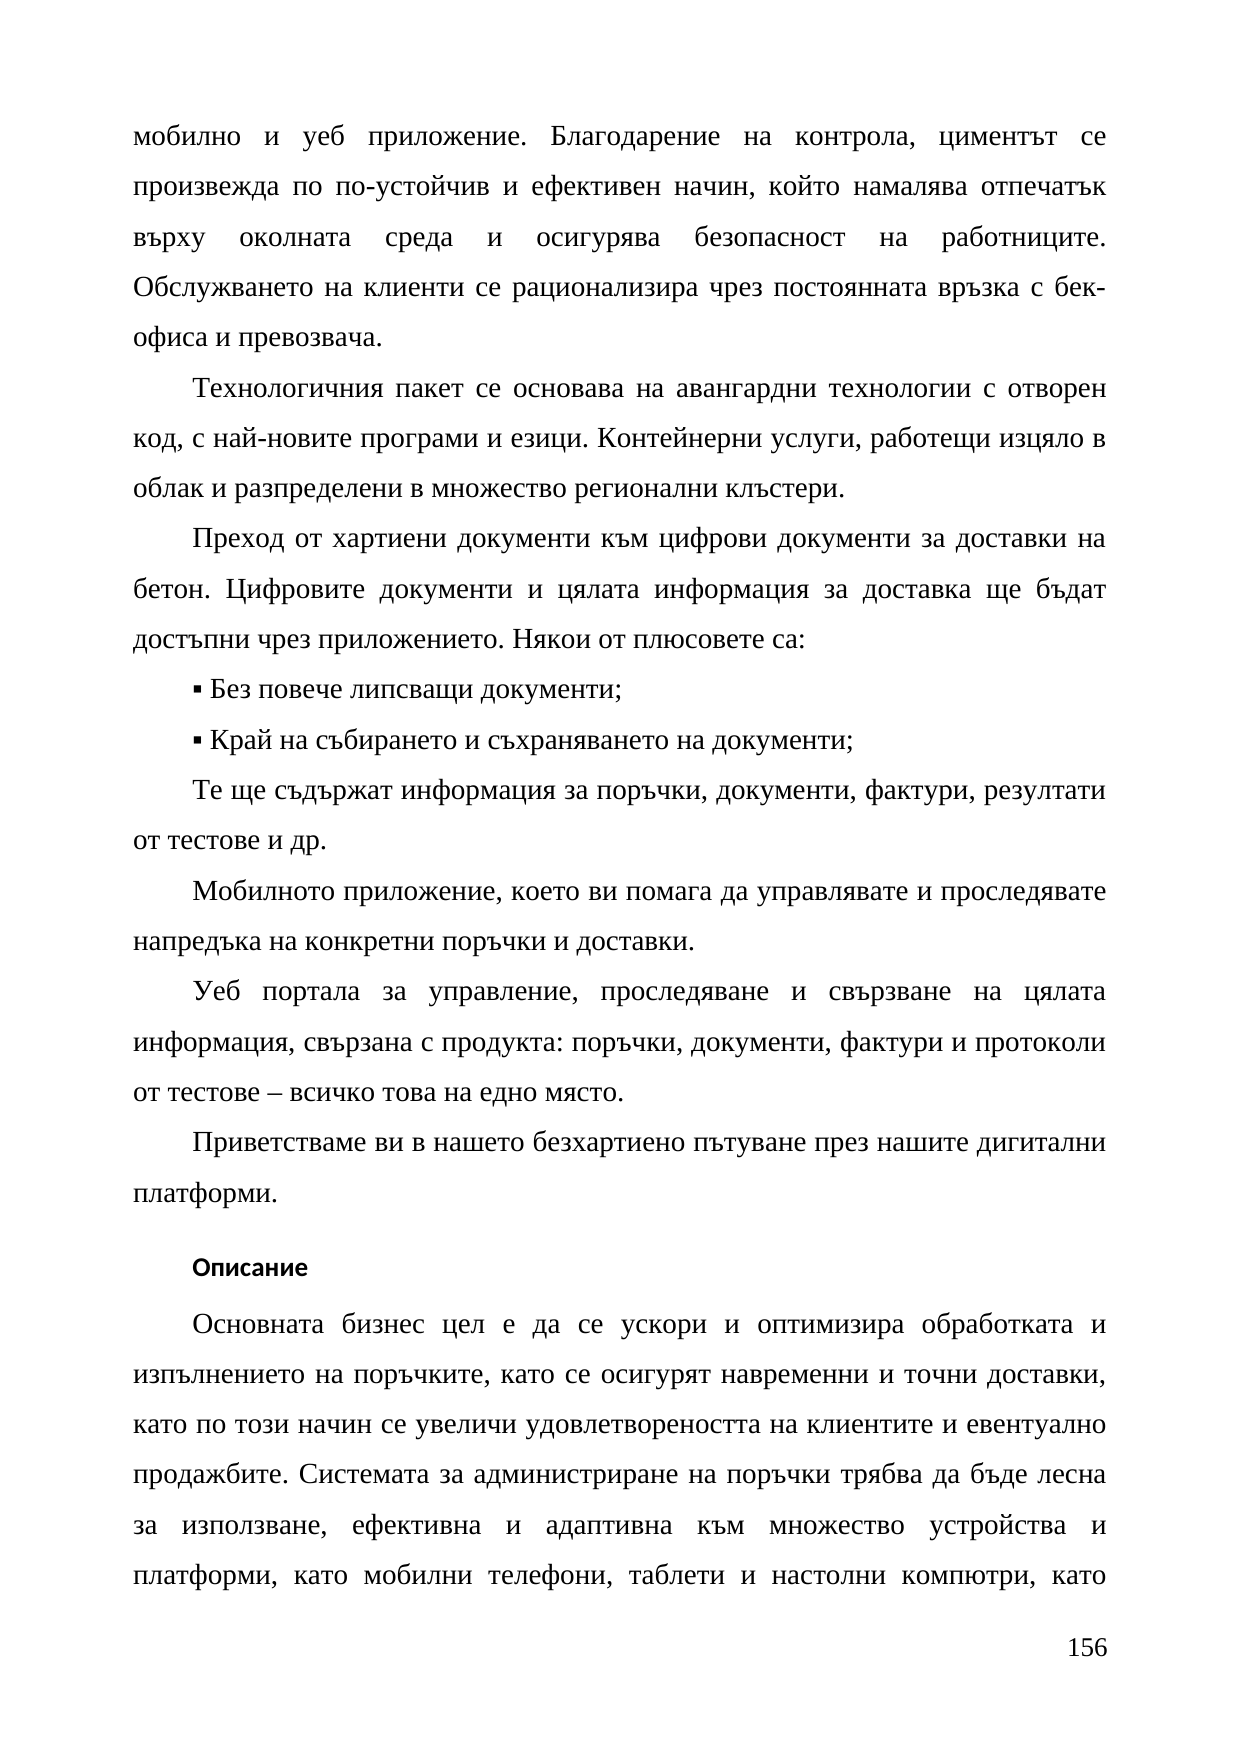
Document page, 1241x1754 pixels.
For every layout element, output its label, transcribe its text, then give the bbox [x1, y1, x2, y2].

text ▪ Без повече липсващи документи; [133, 672, 1107, 705]
text ▪ Край на събирането и съхраняването на документи; [133, 722, 1107, 755]
text Преход от хартиени документи към цифрови документи за доставки на бетон. Цифровите документи и цялата информация за доставка ще бъдат достъпни чрез приложението. Някои от плюсовете са: [133, 521, 1107, 655]
text Приветстваме ви в нашето безхартиено пътуване през нашите дигитални платформи. [133, 1124, 1107, 1208]
text Те ще съдържат информация за поръчки, документи, фактури, резултати от тестове и др. [133, 772, 1107, 856]
text Технологичния пакет се основава на авангардни технологии с отворен код, с най-новите програми и езици. Контейнерни услуги, работещи изцяло в облак и разпределени в множество регионални клъстери. [133, 370, 1107, 504]
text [133, 118, 1107, 353]
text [133, 1306, 1107, 1591]
text Мобилното приложение, което ви помага да управлявате и проследявате напредъка на конкретни поръчки и доставки. [133, 873, 1107, 957]
text Уеб портала за управление, проследяване и свързване на цялата информация, свързана с продукта: поръчки, документи, фактури и протоколи от тестове – всичко това на едно място. [133, 973, 1107, 1108]
subtitle Описание [133, 1250, 1107, 1283]
